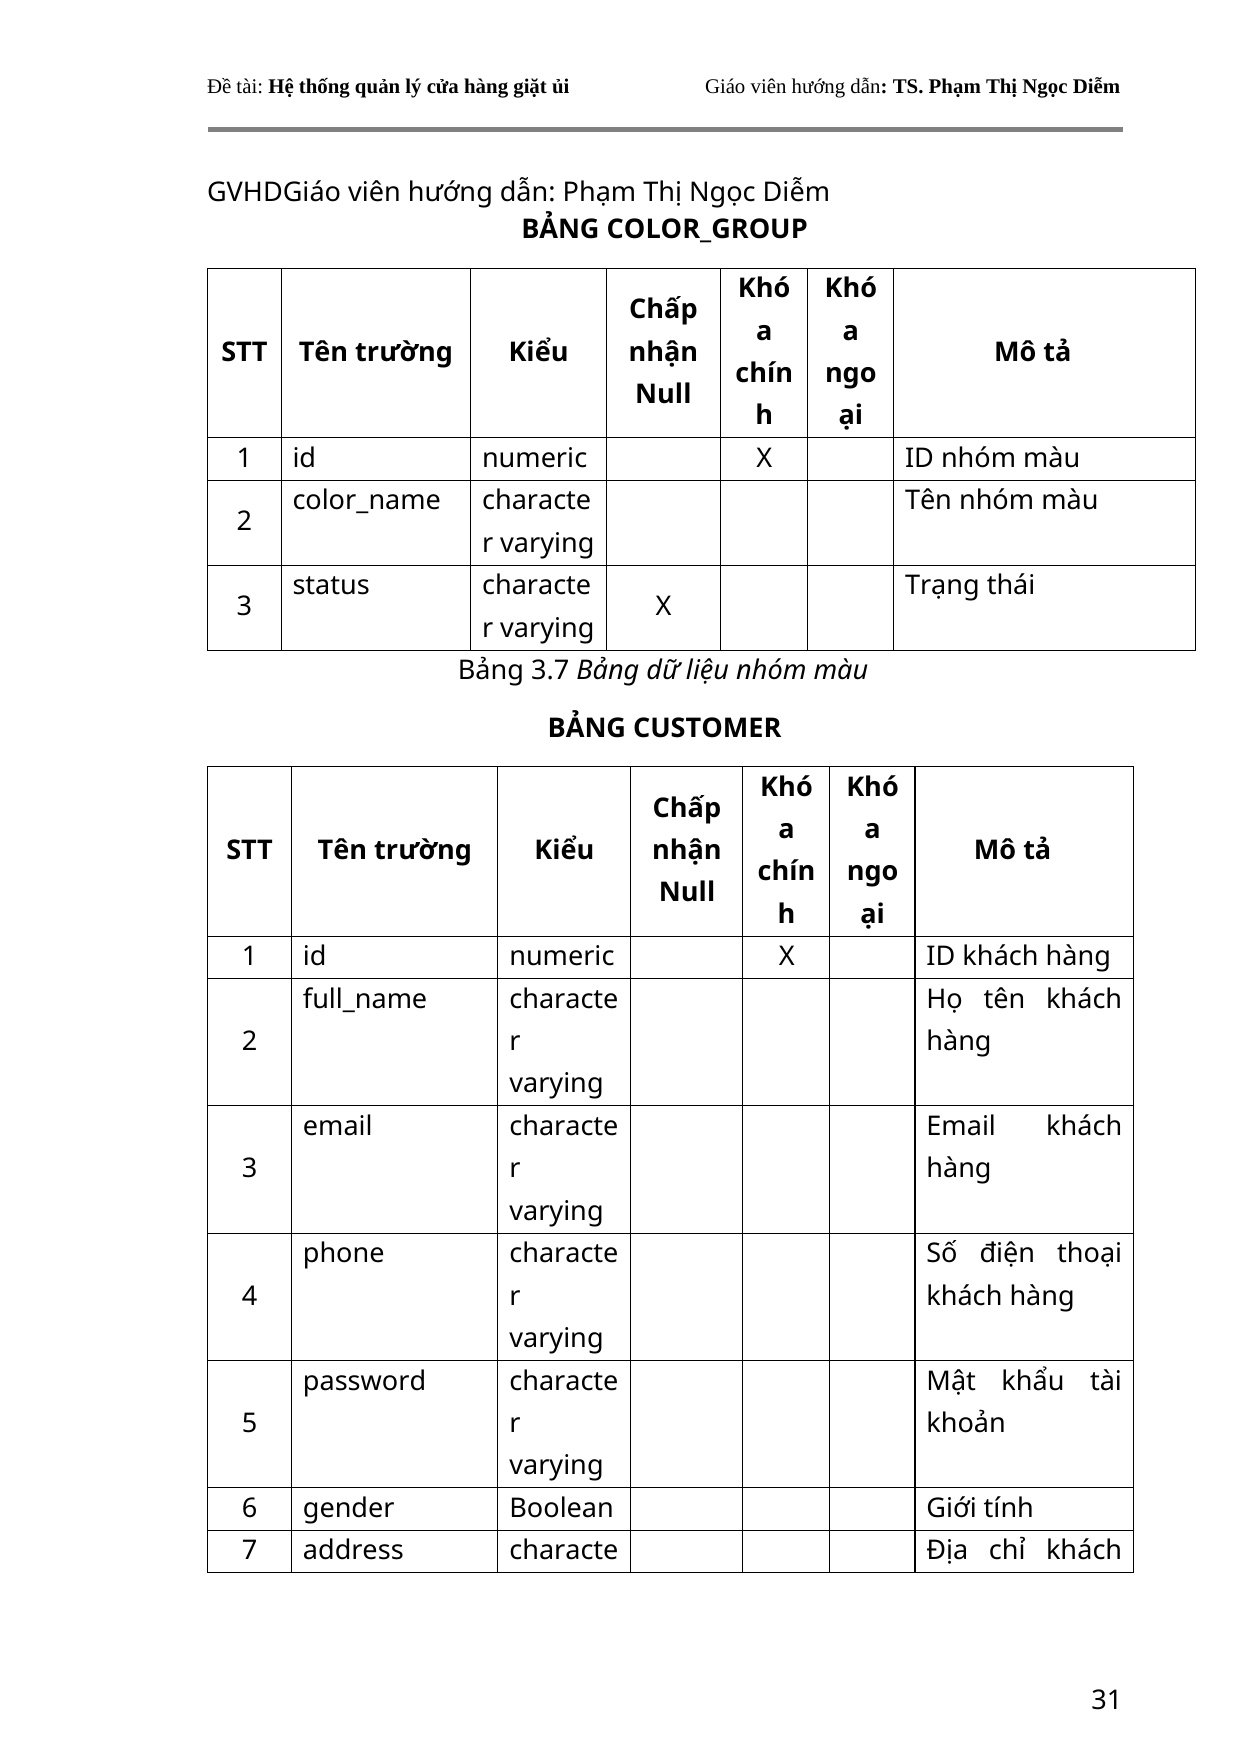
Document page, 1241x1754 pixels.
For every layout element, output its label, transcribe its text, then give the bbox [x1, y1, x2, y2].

table_cell [498, 1234, 630, 1360]
table_cell [916, 979, 1133, 1105]
table_cell [607, 438, 720, 480]
table_cell [743, 1361, 829, 1487]
table_cell [607, 566, 720, 649]
table_header [743, 767, 829, 936]
table_cell [498, 937, 630, 978]
table_header [894, 269, 1195, 437]
table_cell [916, 1488, 1133, 1530]
table_cell [808, 566, 893, 649]
table_header [631, 767, 742, 936]
table_cell [830, 1106, 914, 1233]
table_cell [631, 1531, 742, 1572]
table_cell [208, 566, 281, 649]
table_cell [292, 979, 497, 1105]
table_cell [721, 438, 807, 480]
table_cell [471, 566, 606, 649]
table_cell [808, 481, 893, 564]
table_cell [830, 1361, 914, 1487]
table_cell [631, 1234, 742, 1360]
table_cell [808, 438, 893, 480]
table_cell [292, 937, 497, 978]
table_header [830, 767, 914, 936]
table_cell [631, 937, 742, 978]
table_cell [631, 1361, 742, 1487]
table_cell [471, 438, 606, 480]
table_cell [894, 438, 1195, 480]
table_cell [631, 1106, 742, 1233]
table_cell [830, 979, 914, 1105]
table_cell [894, 566, 1195, 649]
table_cell [282, 438, 470, 480]
table_cell [471, 481, 606, 564]
table_cell [916, 1234, 1133, 1360]
table_cell [292, 1488, 497, 1530]
table_cell [894, 481, 1195, 564]
text 3 [207, 651, 1122, 687]
table_cell [208, 1234, 291, 1360]
table_cell [830, 1488, 914, 1530]
table_cell [916, 937, 1133, 978]
table_cell [830, 1234, 914, 1360]
table_cell [916, 1106, 1133, 1233]
table_cell [498, 1531, 630, 1572]
table_cell [498, 1106, 630, 1233]
table_header [916, 767, 1133, 936]
table_cell [916, 1361, 1133, 1487]
table_header [208, 767, 291, 936]
table_cell [743, 1488, 829, 1530]
table_cell [208, 1361, 291, 1487]
table_header [498, 767, 630, 936]
table_cell [292, 1531, 497, 1572]
table_cell [607, 481, 720, 564]
table_cell [208, 979, 291, 1105]
table_cell [208, 937, 291, 978]
table_header [208, 269, 281, 437]
table_cell [721, 566, 807, 649]
table_cell [282, 566, 470, 649]
table_cell [208, 1531, 291, 1572]
table_cell [743, 1106, 829, 1233]
table_cell [498, 979, 630, 1105]
table_cell [743, 1234, 829, 1360]
table_cell [208, 1106, 291, 1233]
table_cell [208, 481, 281, 564]
table_cell [631, 979, 742, 1105]
table_cell [208, 438, 281, 480]
table_cell [631, 1488, 742, 1530]
table_header [471, 269, 606, 437]
table_cell [498, 1361, 630, 1487]
table_header [282, 269, 470, 437]
table_cell [498, 1488, 630, 1530]
table_cell [282, 481, 470, 564]
table_header [808, 269, 893, 437]
table_header [292, 767, 497, 936]
table_cell [743, 937, 829, 978]
table_cell [743, 979, 829, 1105]
table_cell [721, 481, 807, 564]
table_cell [830, 937, 914, 978]
table_cell [292, 1106, 497, 1233]
table_cell [916, 1531, 1133, 1572]
table_cell [292, 1234, 497, 1360]
table_cell [208, 1488, 291, 1530]
table_cell [830, 1531, 914, 1572]
table_cell [743, 1531, 829, 1572]
table_header [721, 269, 807, 437]
table_cell [292, 1361, 497, 1487]
table_header [607, 269, 720, 437]
